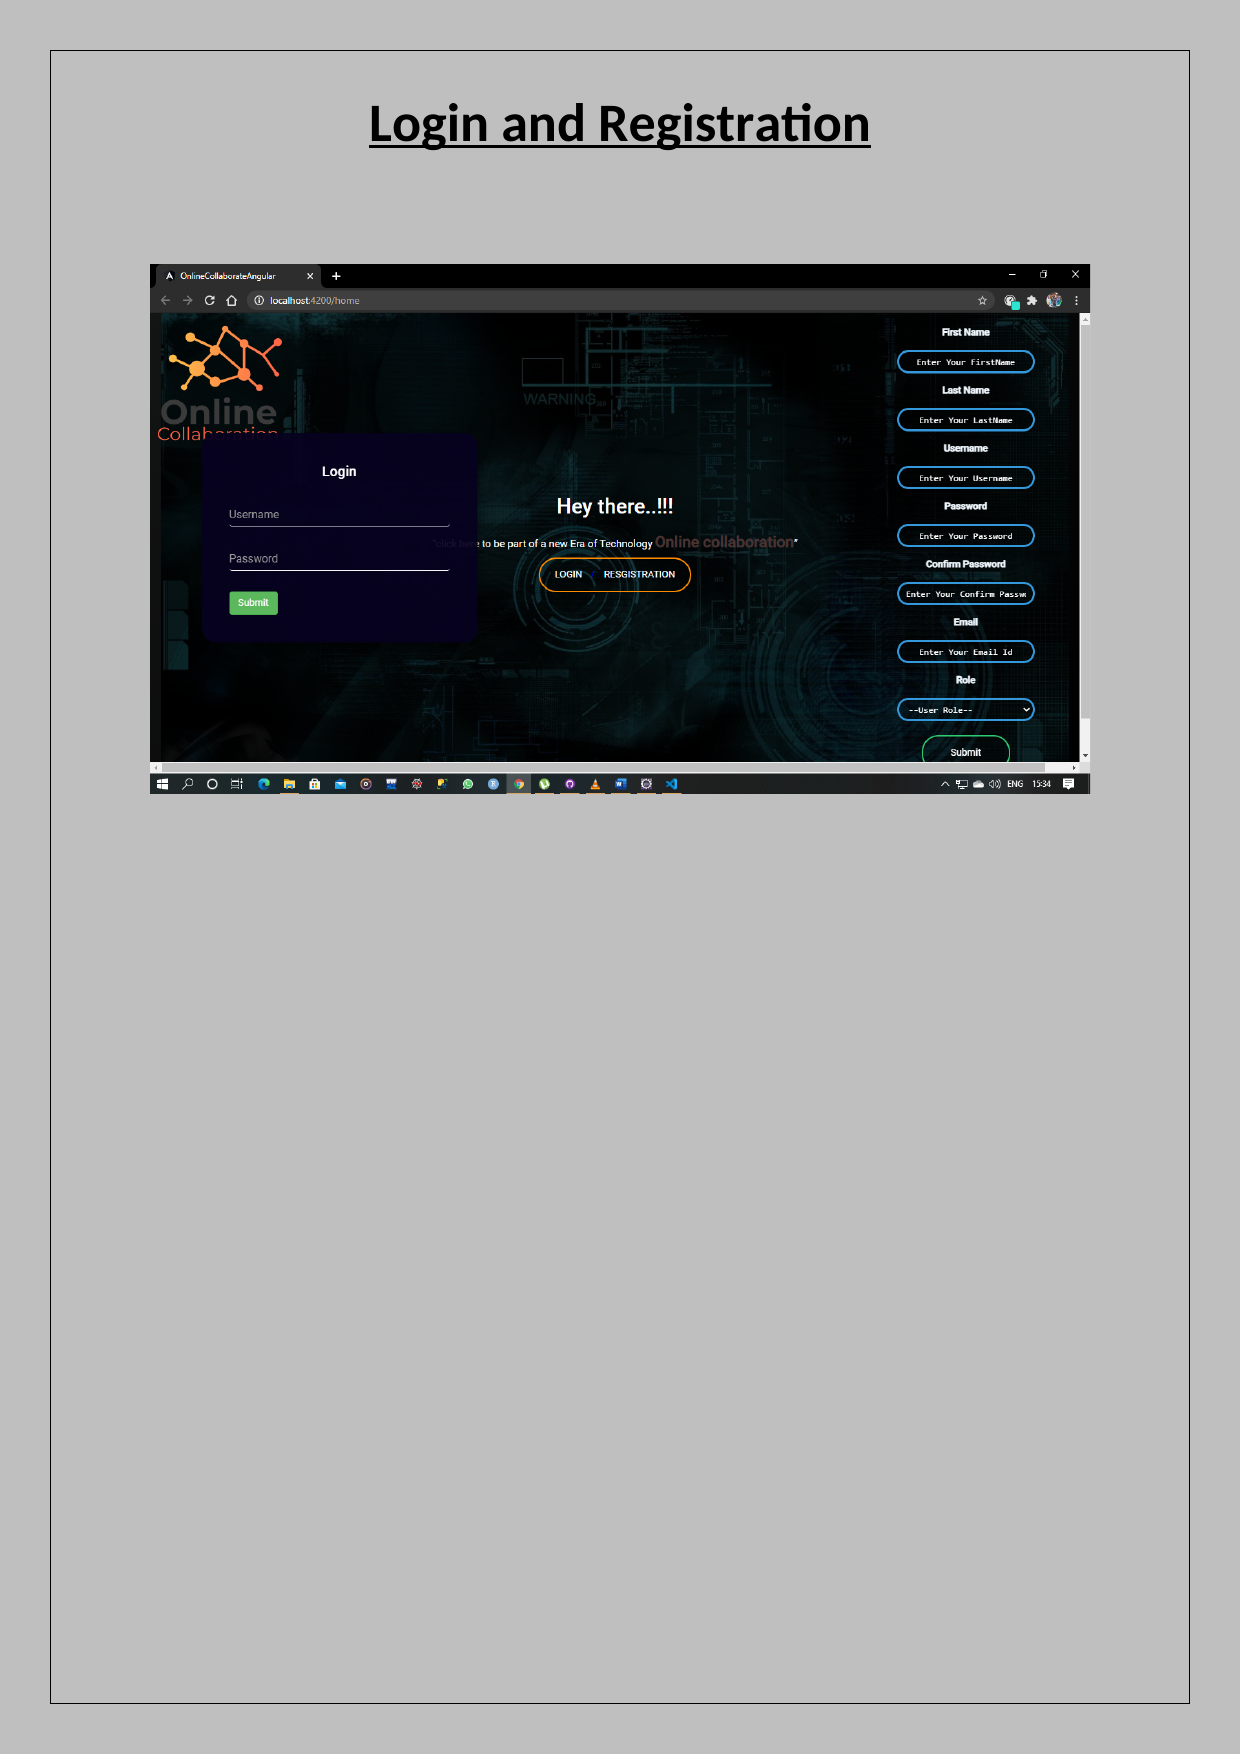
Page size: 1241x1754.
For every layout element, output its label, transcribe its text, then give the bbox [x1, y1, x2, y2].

picture [150, 264, 1091, 794]
text Login and Registration [150, 89, 1090, 155]
